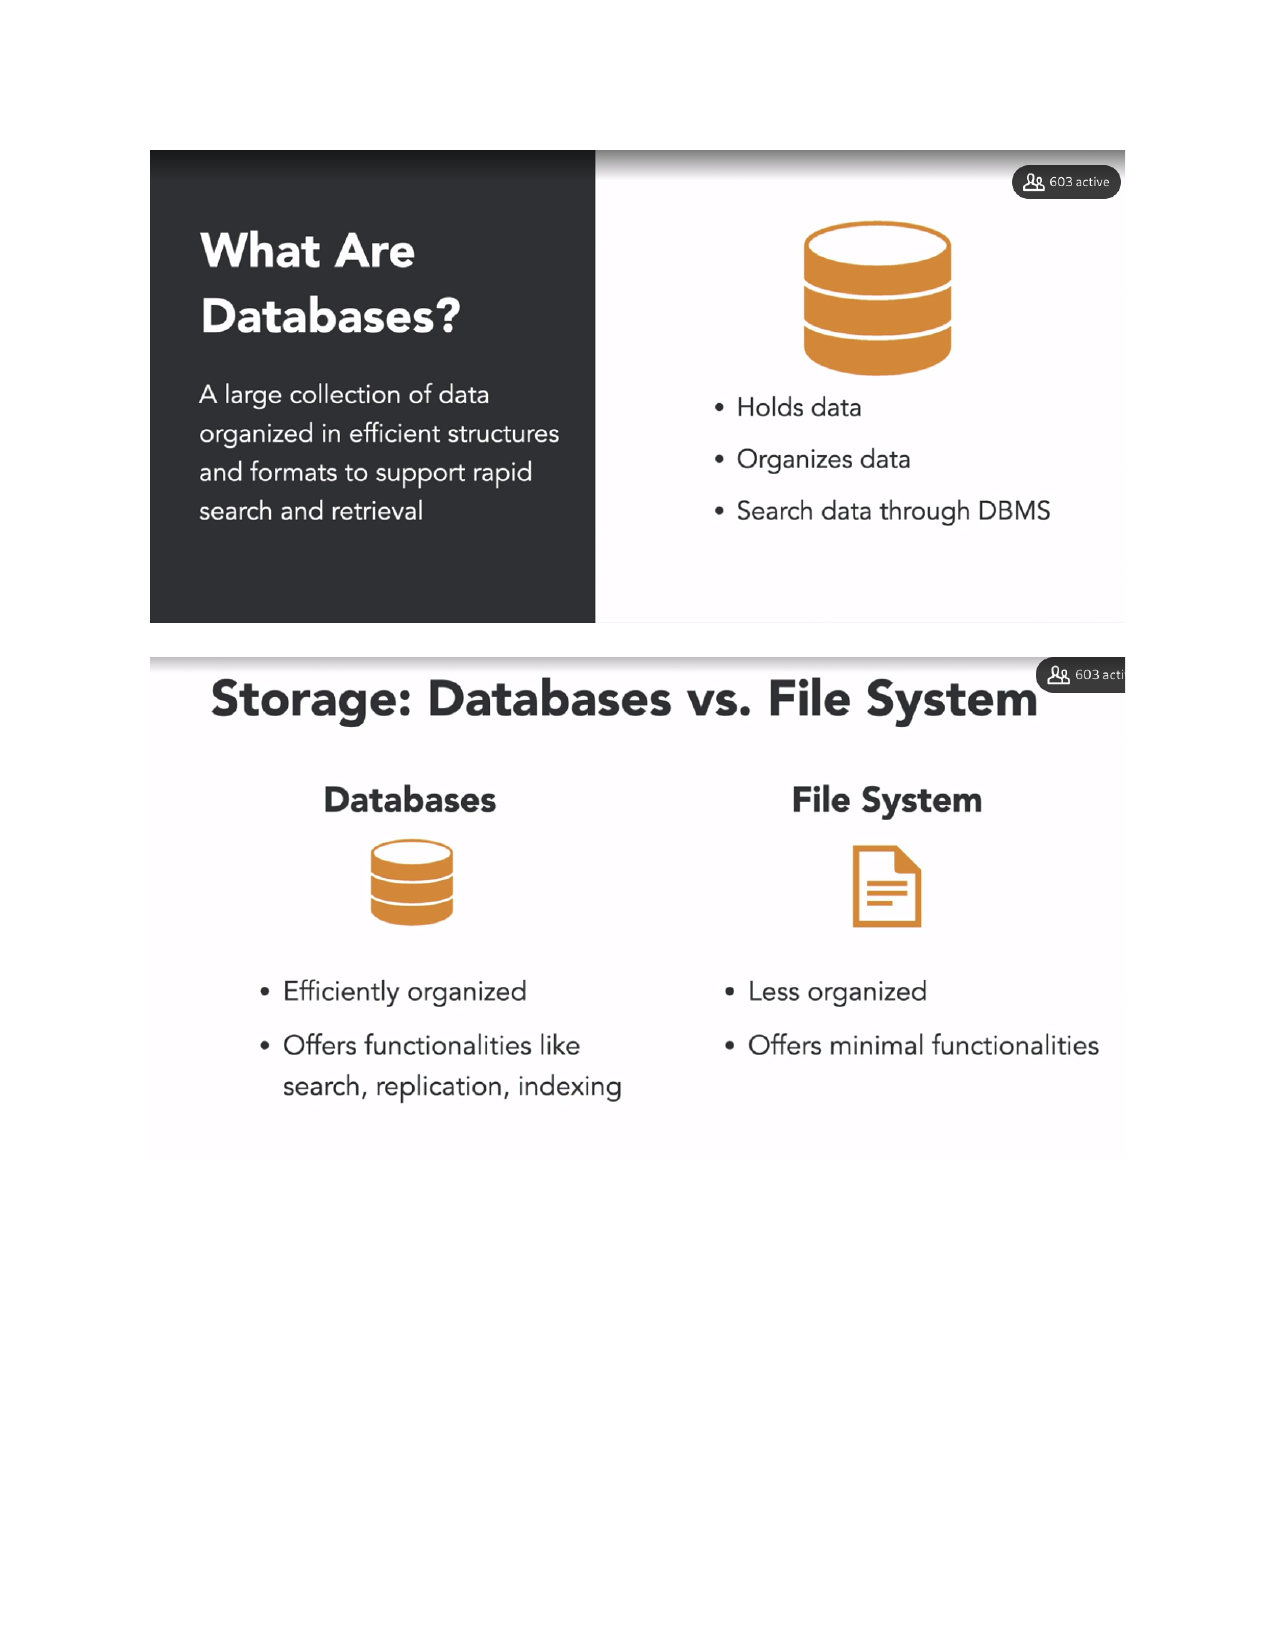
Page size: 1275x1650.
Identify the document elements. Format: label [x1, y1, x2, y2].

picture [150, 150, 1125, 623]
picture [150, 657, 1125, 1159]
